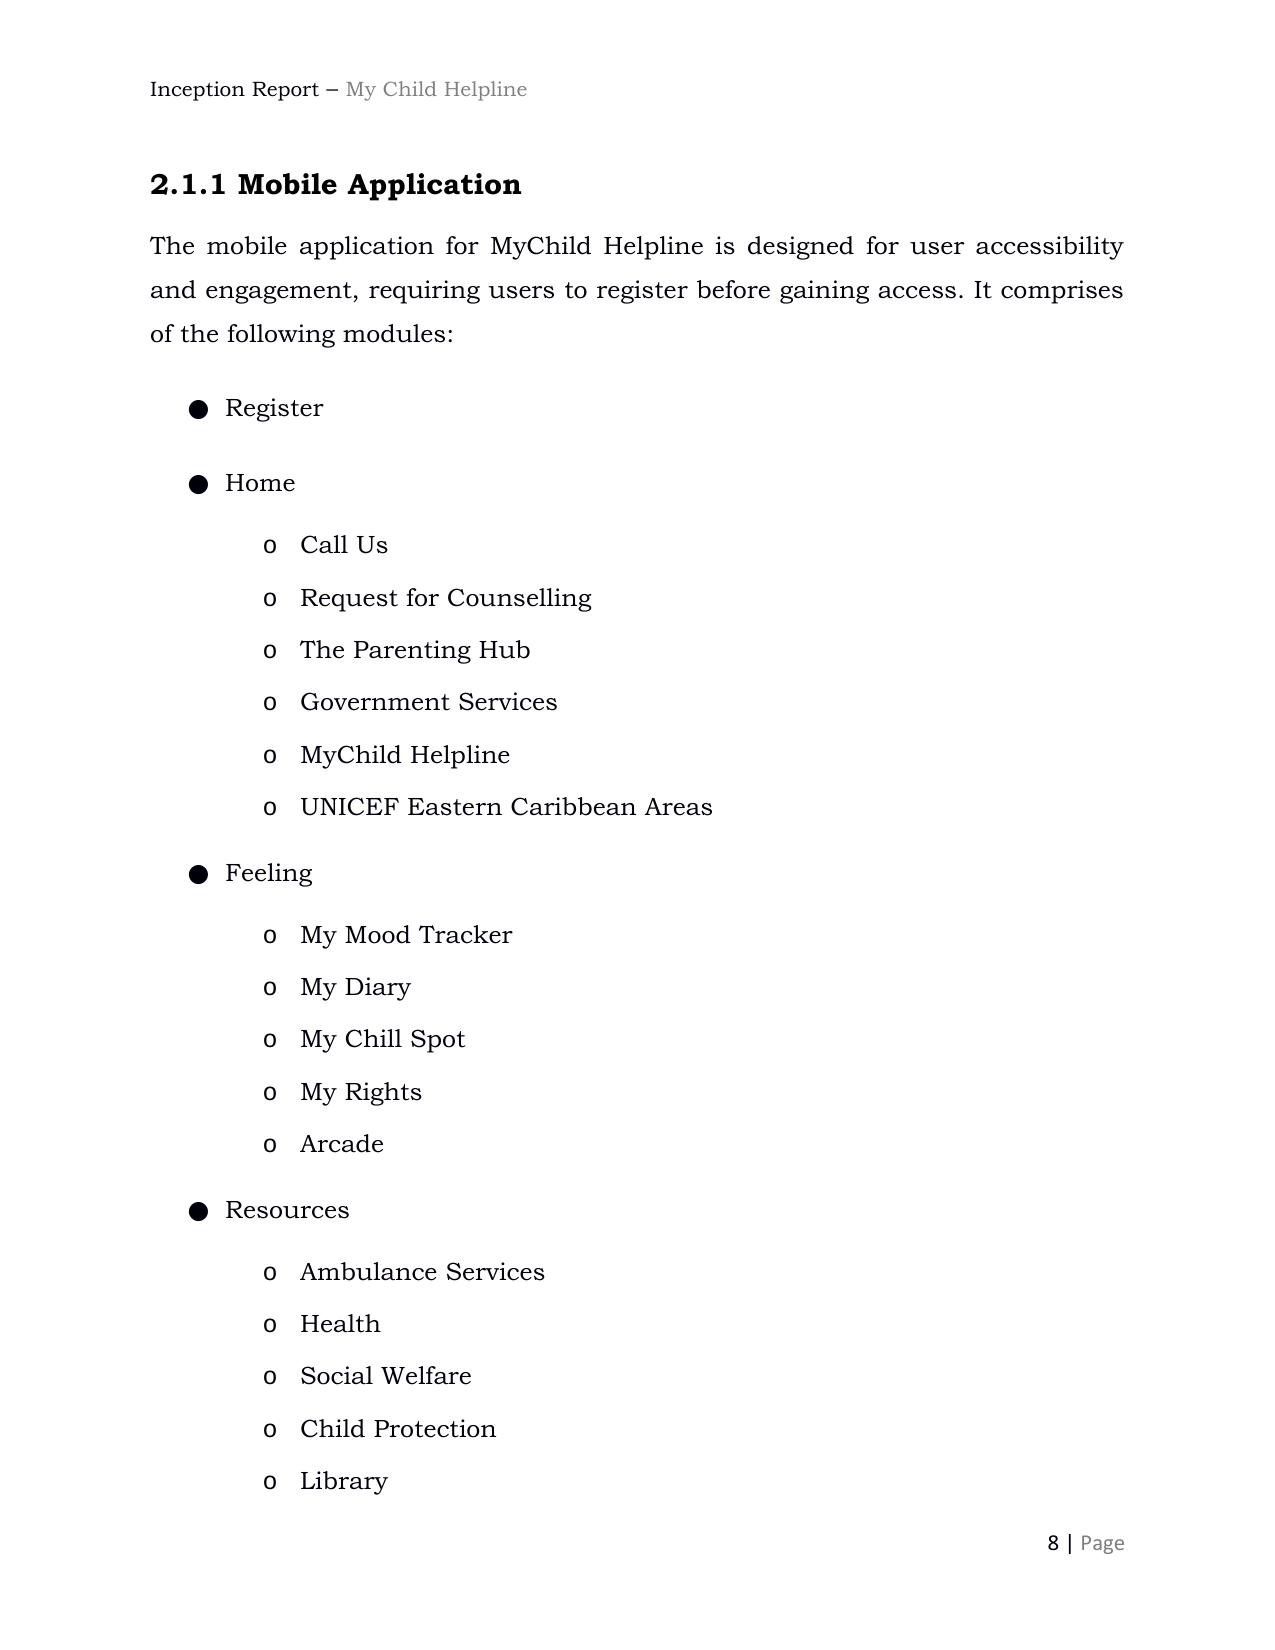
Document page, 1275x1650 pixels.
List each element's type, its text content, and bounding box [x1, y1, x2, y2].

list Social Welfare [262, 1361, 1125, 1392]
list Feeling [187, 844, 1125, 895]
text The mobile application for MyChild Helpline is designed for user accessibility and engagement, requiring users to register before gaining access. It comprises of the following modules: [150, 231, 1125, 348]
list Arcade [262, 1129, 1125, 1160]
list Call Us [262, 530, 1125, 561]
list Register [187, 379, 1125, 431]
list My Rights [262, 1077, 1125, 1108]
list Child Protection [262, 1413, 1125, 1444]
list Request for Counselling [262, 583, 1125, 614]
list UNICEF Eastern Caribbean Areas [262, 792, 1125, 823]
subtitle 2.1.1 Mobile Application [150, 167, 1125, 201]
list My Diary [262, 972, 1125, 1003]
list The Parenting Hub [262, 635, 1125, 666]
list Ambulance Services [262, 1257, 1125, 1288]
list Resources [187, 1181, 1125, 1232]
list Health [262, 1309, 1125, 1340]
list My Chill Spot [262, 1024, 1125, 1055]
list MyChild Helpline [262, 739, 1125, 771]
list My Mood Tracker [262, 920, 1125, 951]
list Government Services [262, 687, 1125, 718]
list Home [187, 455, 1125, 506]
list Library [262, 1466, 1125, 1497]
